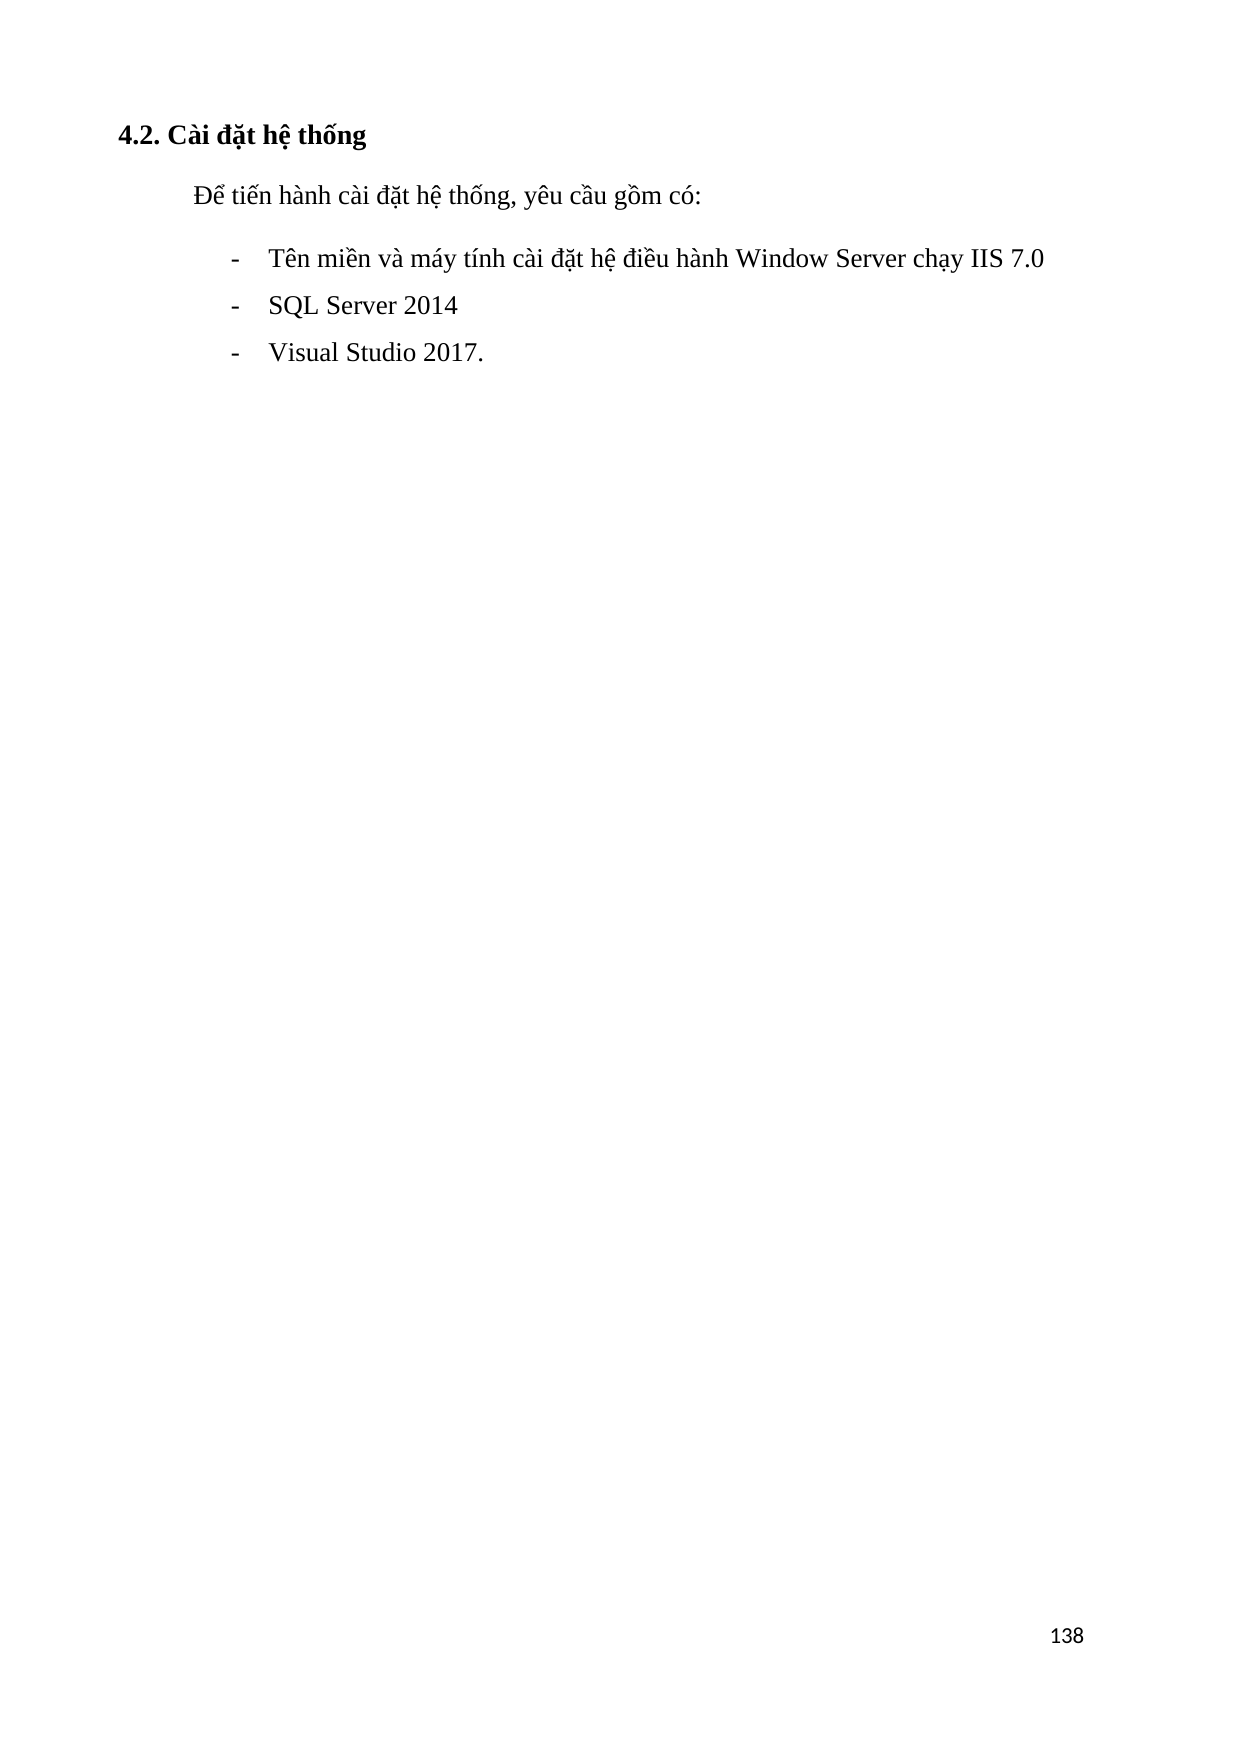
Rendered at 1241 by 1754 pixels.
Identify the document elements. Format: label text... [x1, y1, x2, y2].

list SQL Server 2014 [231, 289, 1122, 320]
list Tên miền và máy tính cài đặt hệ điều hành Window Server chạy IIS 7.0 [231, 242, 1122, 274]
subtitle 4.2. Cài đặt hệ thống [118, 118, 1122, 151]
text Để tiến hành cài đặt hệ thống, yêu cầu gồm có: [118, 179, 1122, 210]
list Visual Studio 2017. [231, 336, 1122, 367]
